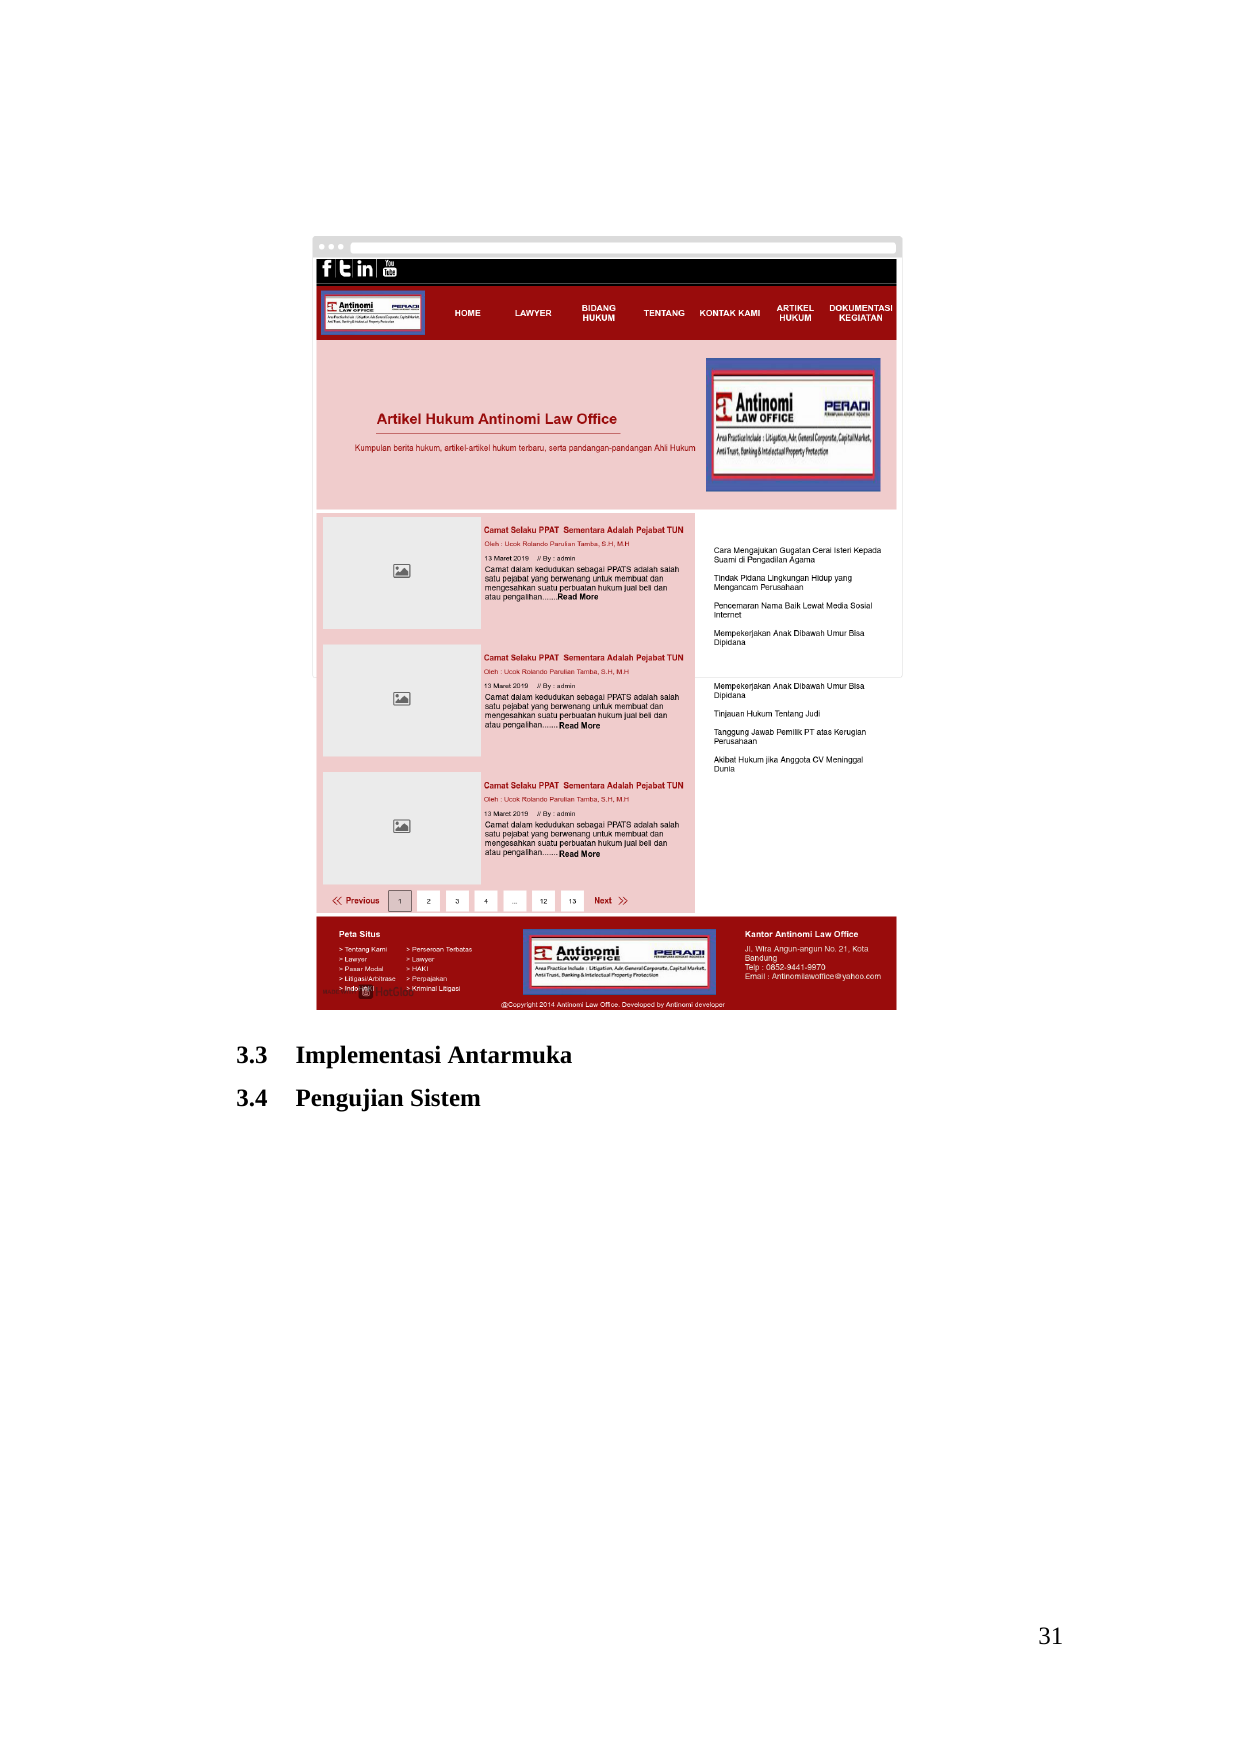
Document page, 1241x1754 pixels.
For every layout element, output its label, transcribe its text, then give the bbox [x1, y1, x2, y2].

picture [311, 236, 1139, 1010]
subtitle Pengujian Sistem [236, 1083, 1063, 1112]
subtitle Implementasi Antarmuka [236, 1040, 1063, 1069]
